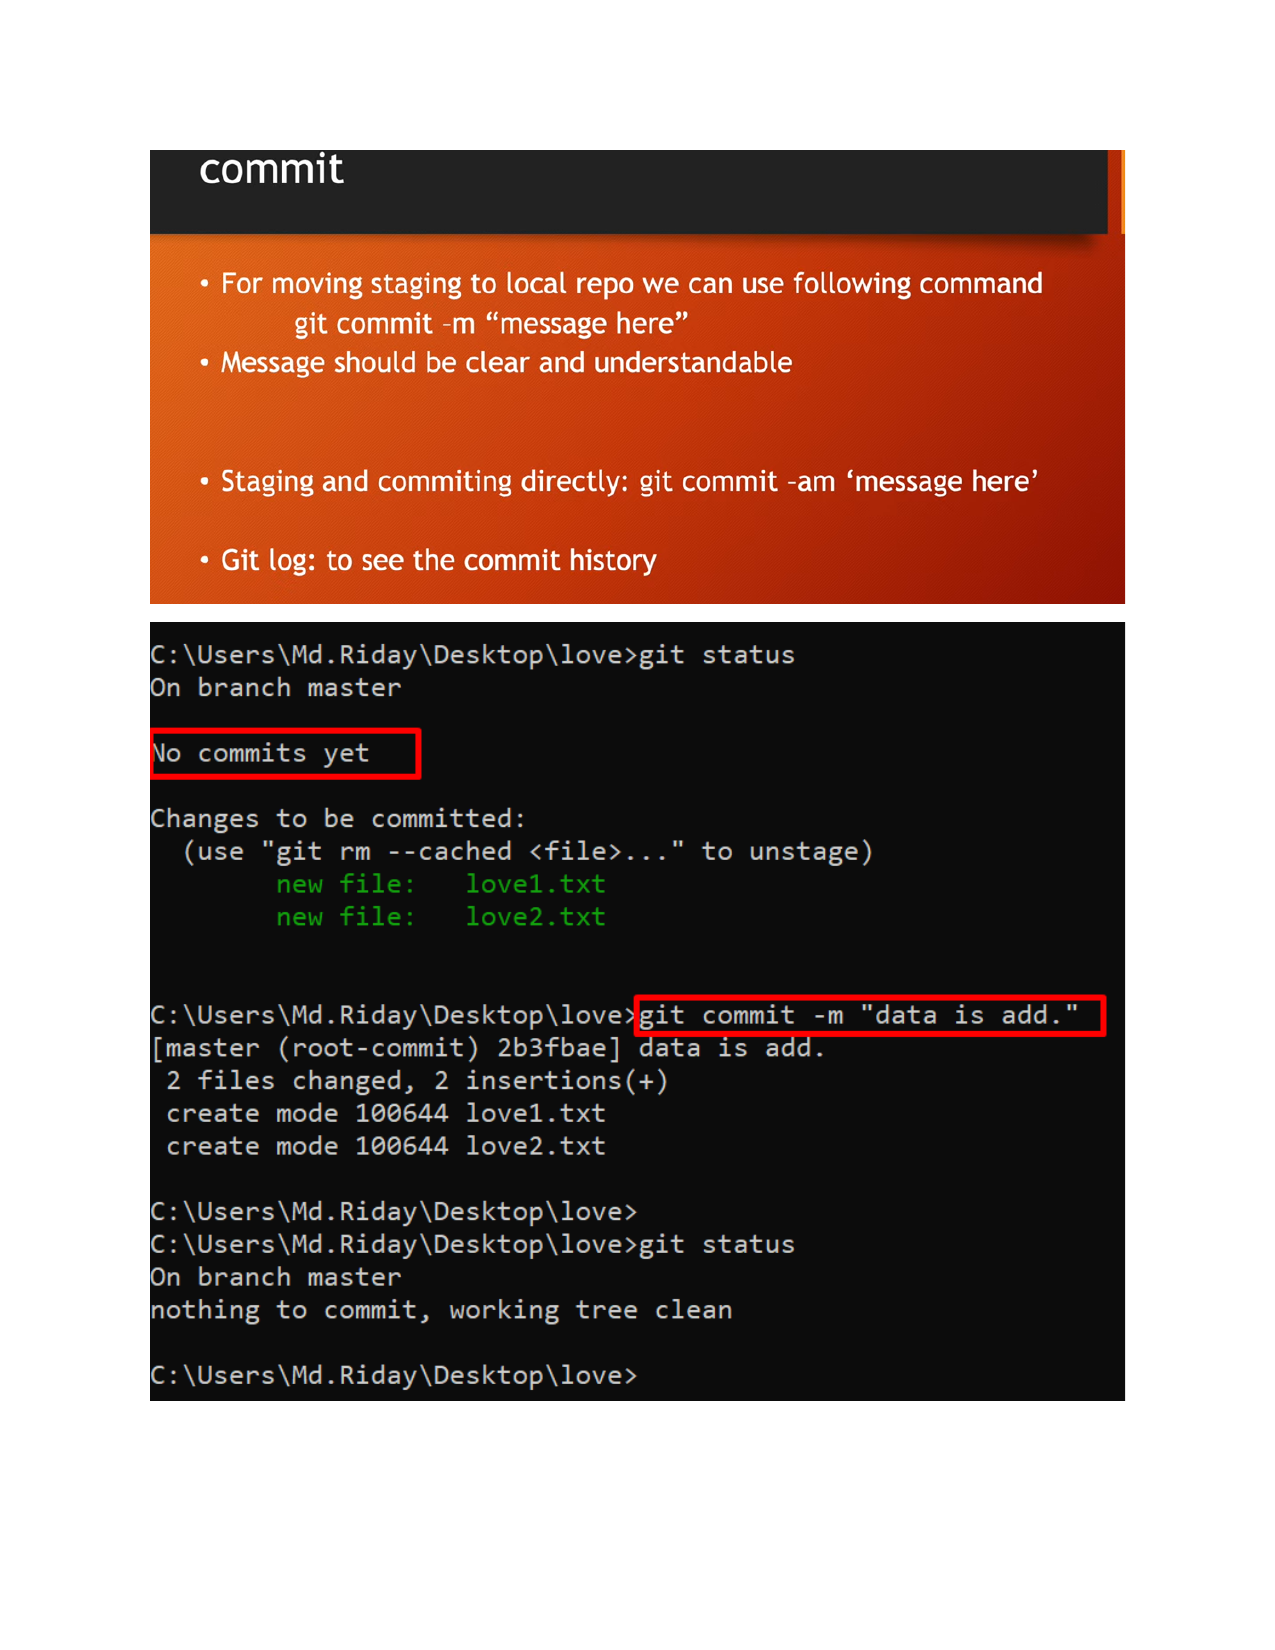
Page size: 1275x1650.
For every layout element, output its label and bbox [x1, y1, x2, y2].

picture [150, 150, 1125, 604]
picture [150, 622, 1125, 1401]
